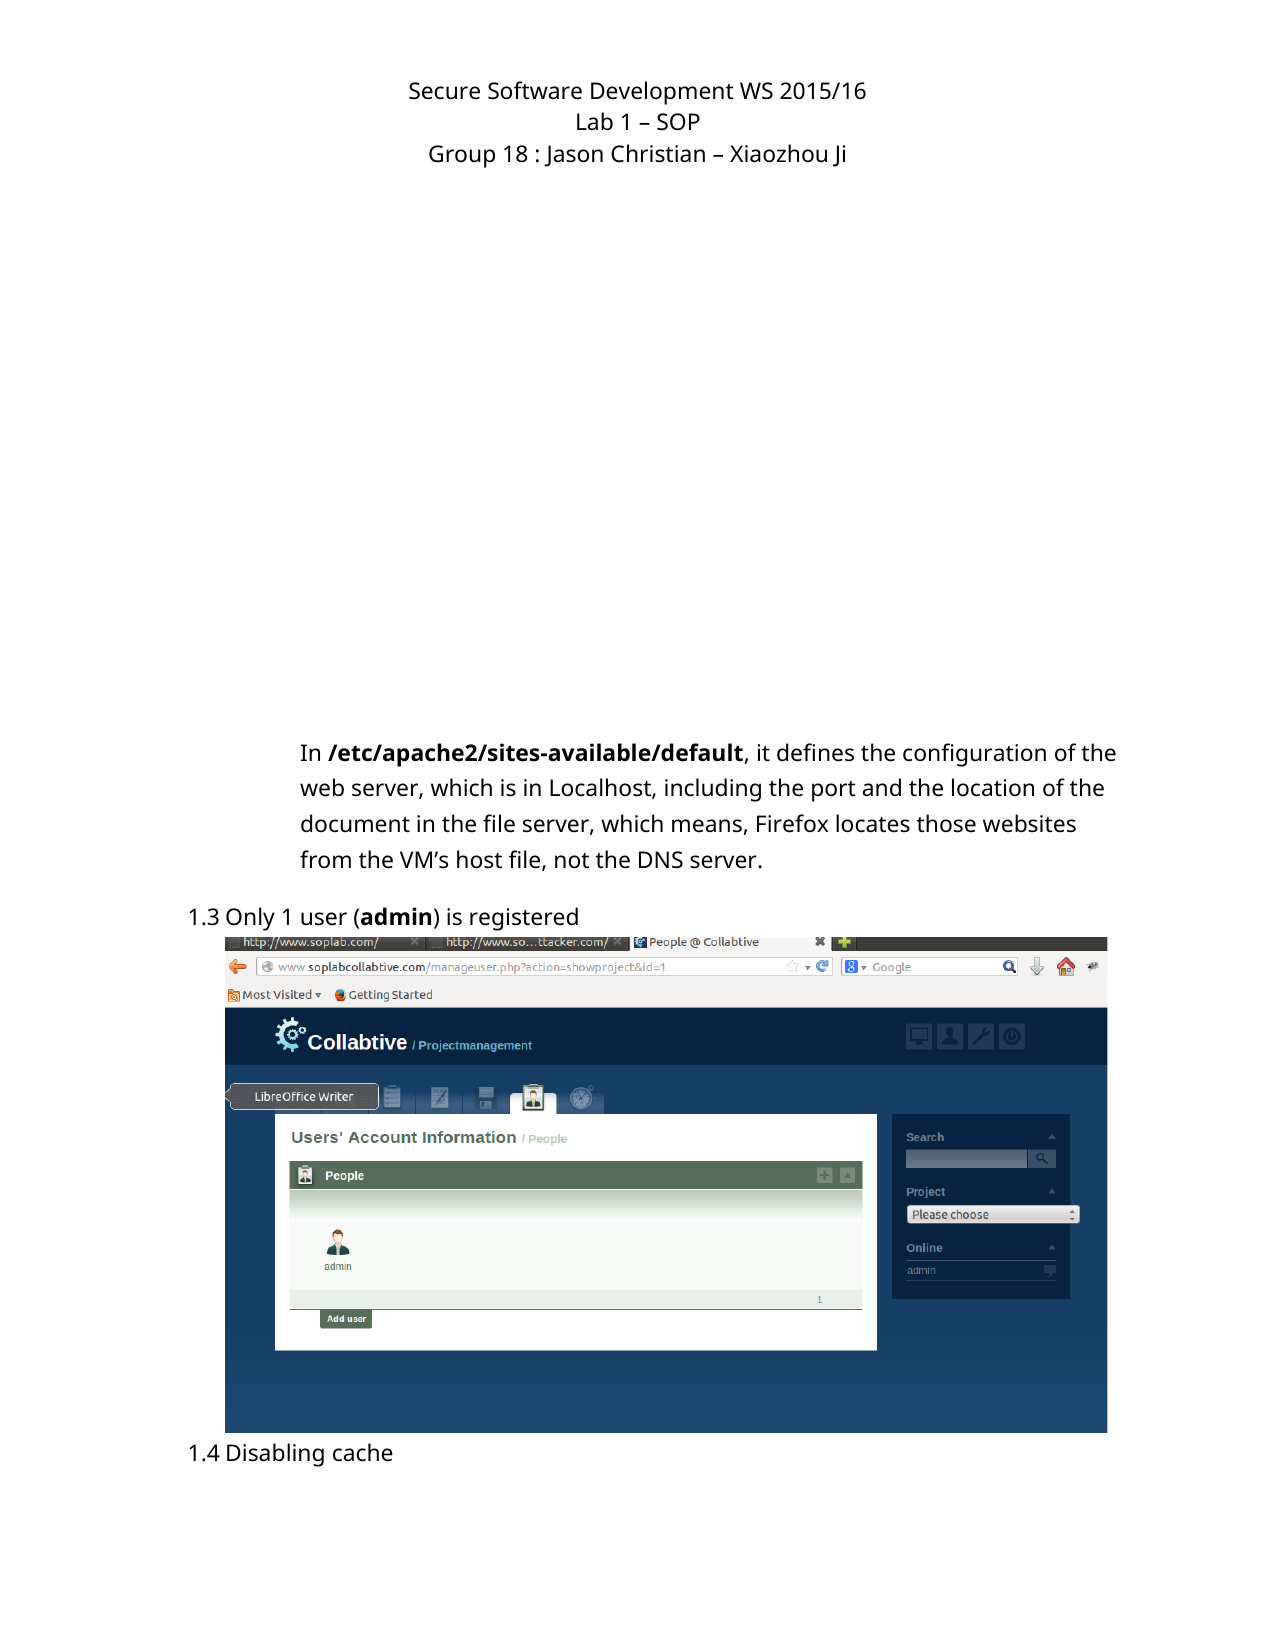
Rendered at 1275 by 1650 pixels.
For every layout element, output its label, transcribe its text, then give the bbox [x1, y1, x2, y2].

picture [225, 937, 1108, 1433]
list Disabling cache [187, 1437, 1125, 1468]
text In /etc/apache2/sites-available/default, it defines the configuration of the web server, which is in Localhost, including the port and the location of the document in the file server, which means, Firefox locates those websites from the VM’s host file, not the DNS server. [300, 736, 1125, 876]
list Only 1 user (admin) is registered [187, 901, 1125, 932]
